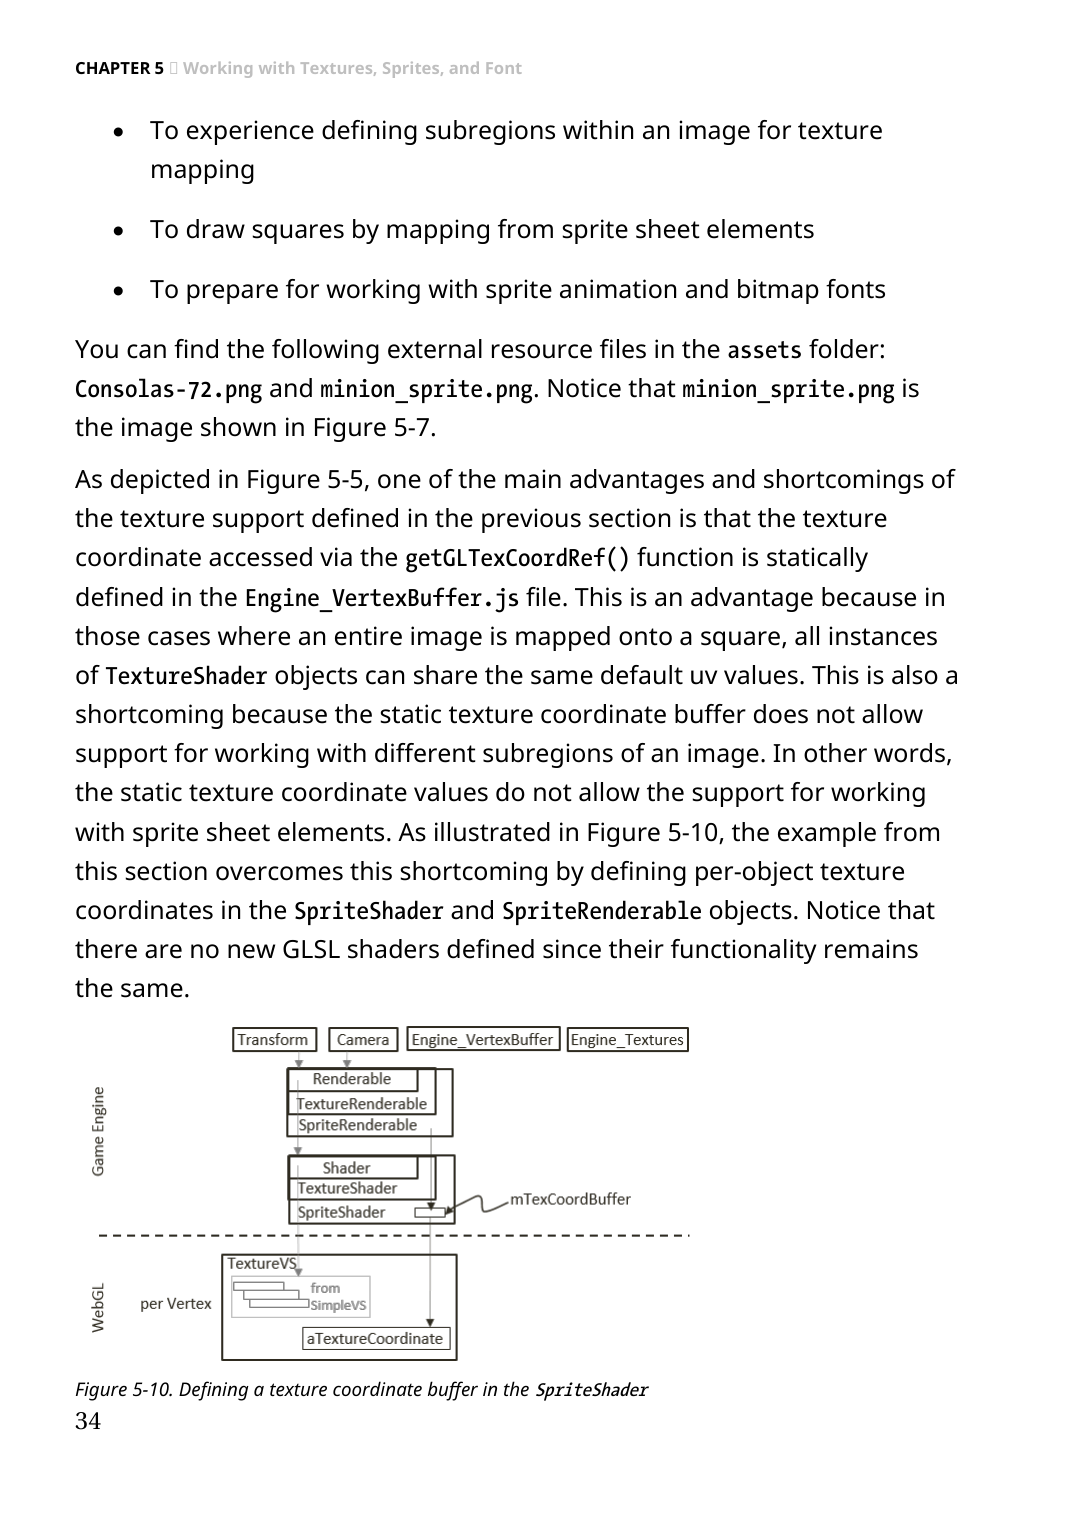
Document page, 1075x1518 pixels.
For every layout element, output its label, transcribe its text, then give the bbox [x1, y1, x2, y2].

text You can find the following external resource files in the assets folder: Consolas-72.png and minion_sprite.png. Notice that minion_sprite.png is the image shown in Figure 5-7. [75, 332, 962, 444]
text To experience defining subregions within an image for texture mapping [112, 112, 962, 186]
text As depicted in Figure 5-5, one of the main advantages and shortcomings of the texture support defined in the previous section is that the texture coordinate accessed via the getGLTexCoordRef() function is statically defined in the Engine_VertexBuffer.js file. This is an advantage because in those cases where an entire image is mapped onto a square, all instances of TextureShader objects can share the same default uv values. This is also a shortcoming because the static texture coordinate buffer does not allow support for working with different subregions of an image. In other words, the static texture coordinate values do not allow the support for working with sprite sheet elements. As illustrated in Figure 5-10, the example from this section overcomes this shortcoming by defining per-object texture coordinates in the SpriteShader and SpriteRenderable objects. Notice that there are no new GLSL shaders defined since their functionality remains the same. [75, 462, 962, 1005]
picture [80, 1022, 694, 1361]
text Figure 5-10. Defining a texture coordinate buffer in the SpriteShader [75, 1376, 962, 1402]
text To prepare for working with sprite animation and bitmap fonts [112, 272, 962, 306]
text To draw squares by mapping from sprite sheet elements [112, 212, 962, 246]
